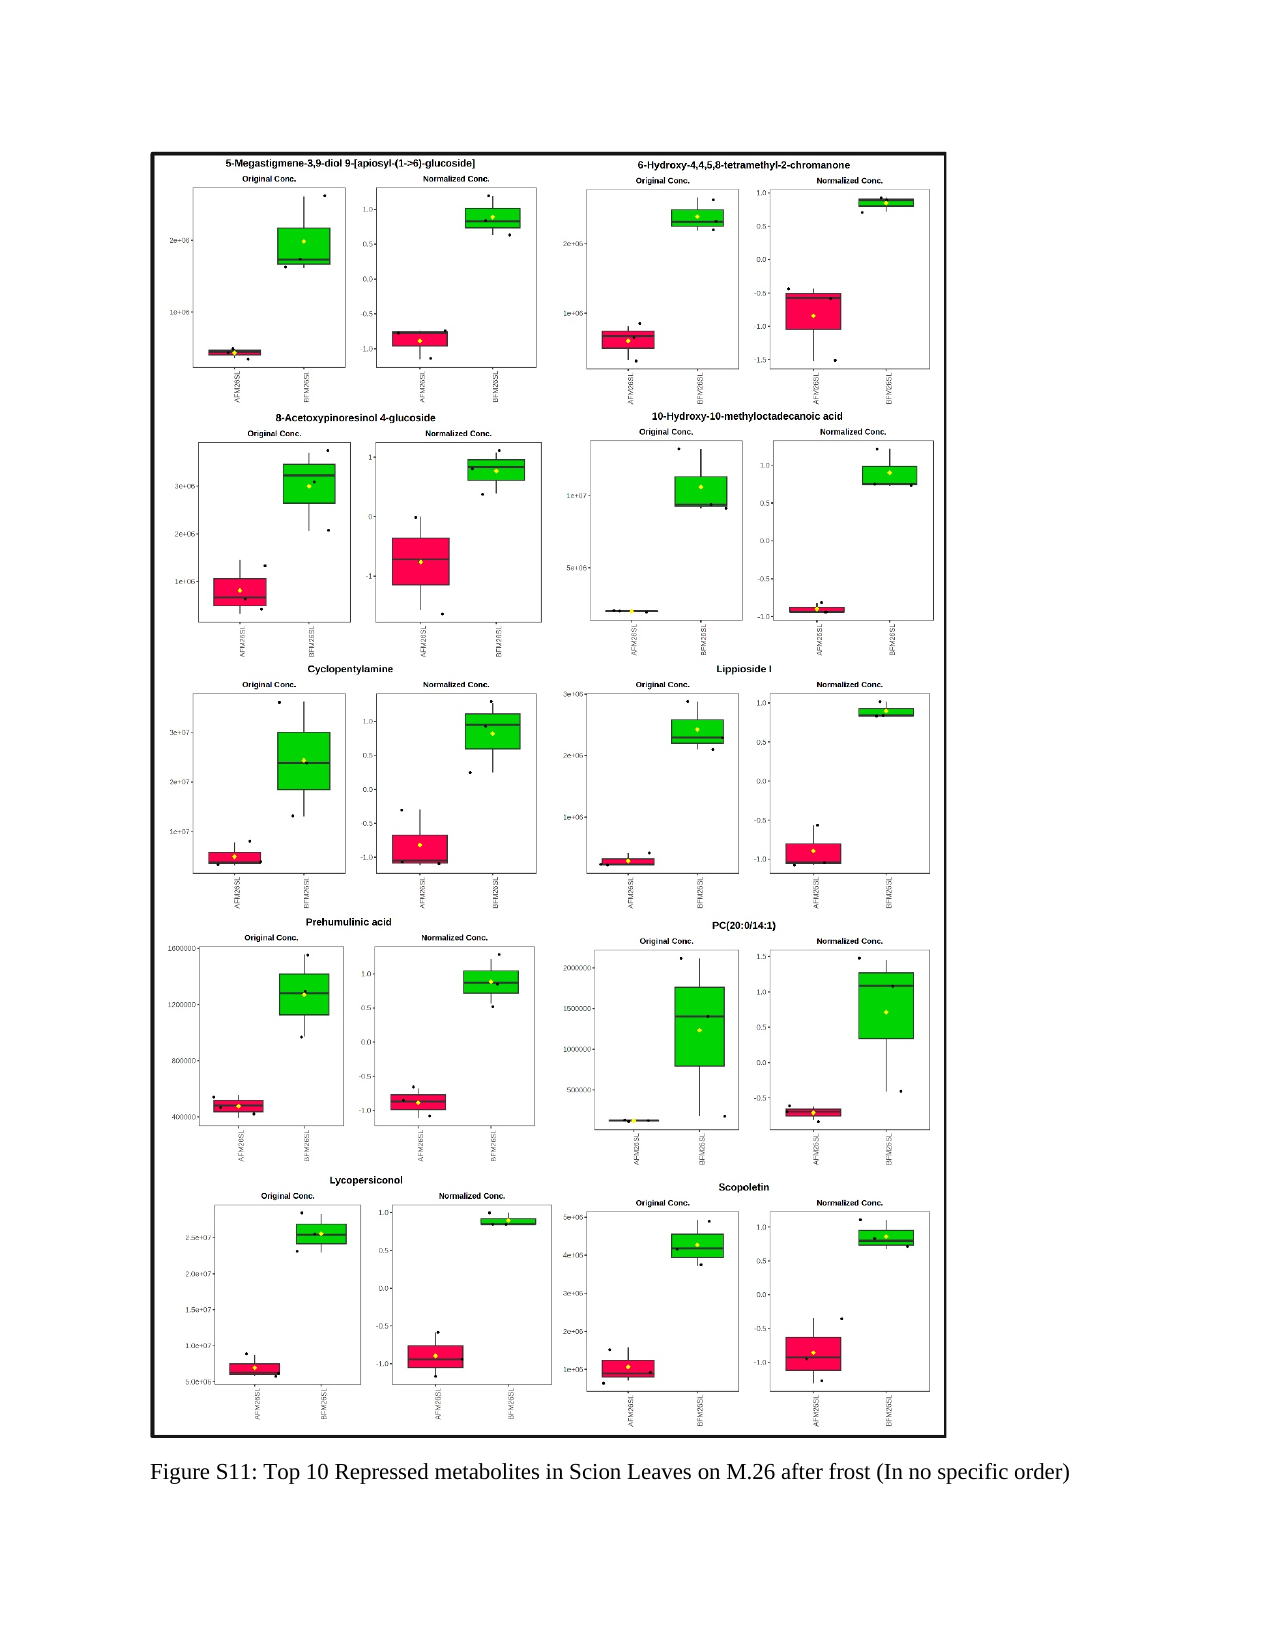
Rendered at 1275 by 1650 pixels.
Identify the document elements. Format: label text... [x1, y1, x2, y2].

text Figure S11: Top 10 Repressed metabolites in Scion Leaves on M.26 after frost (In no specific order) [150, 1458, 1125, 1484]
picture [150, 150, 947, 1440]
